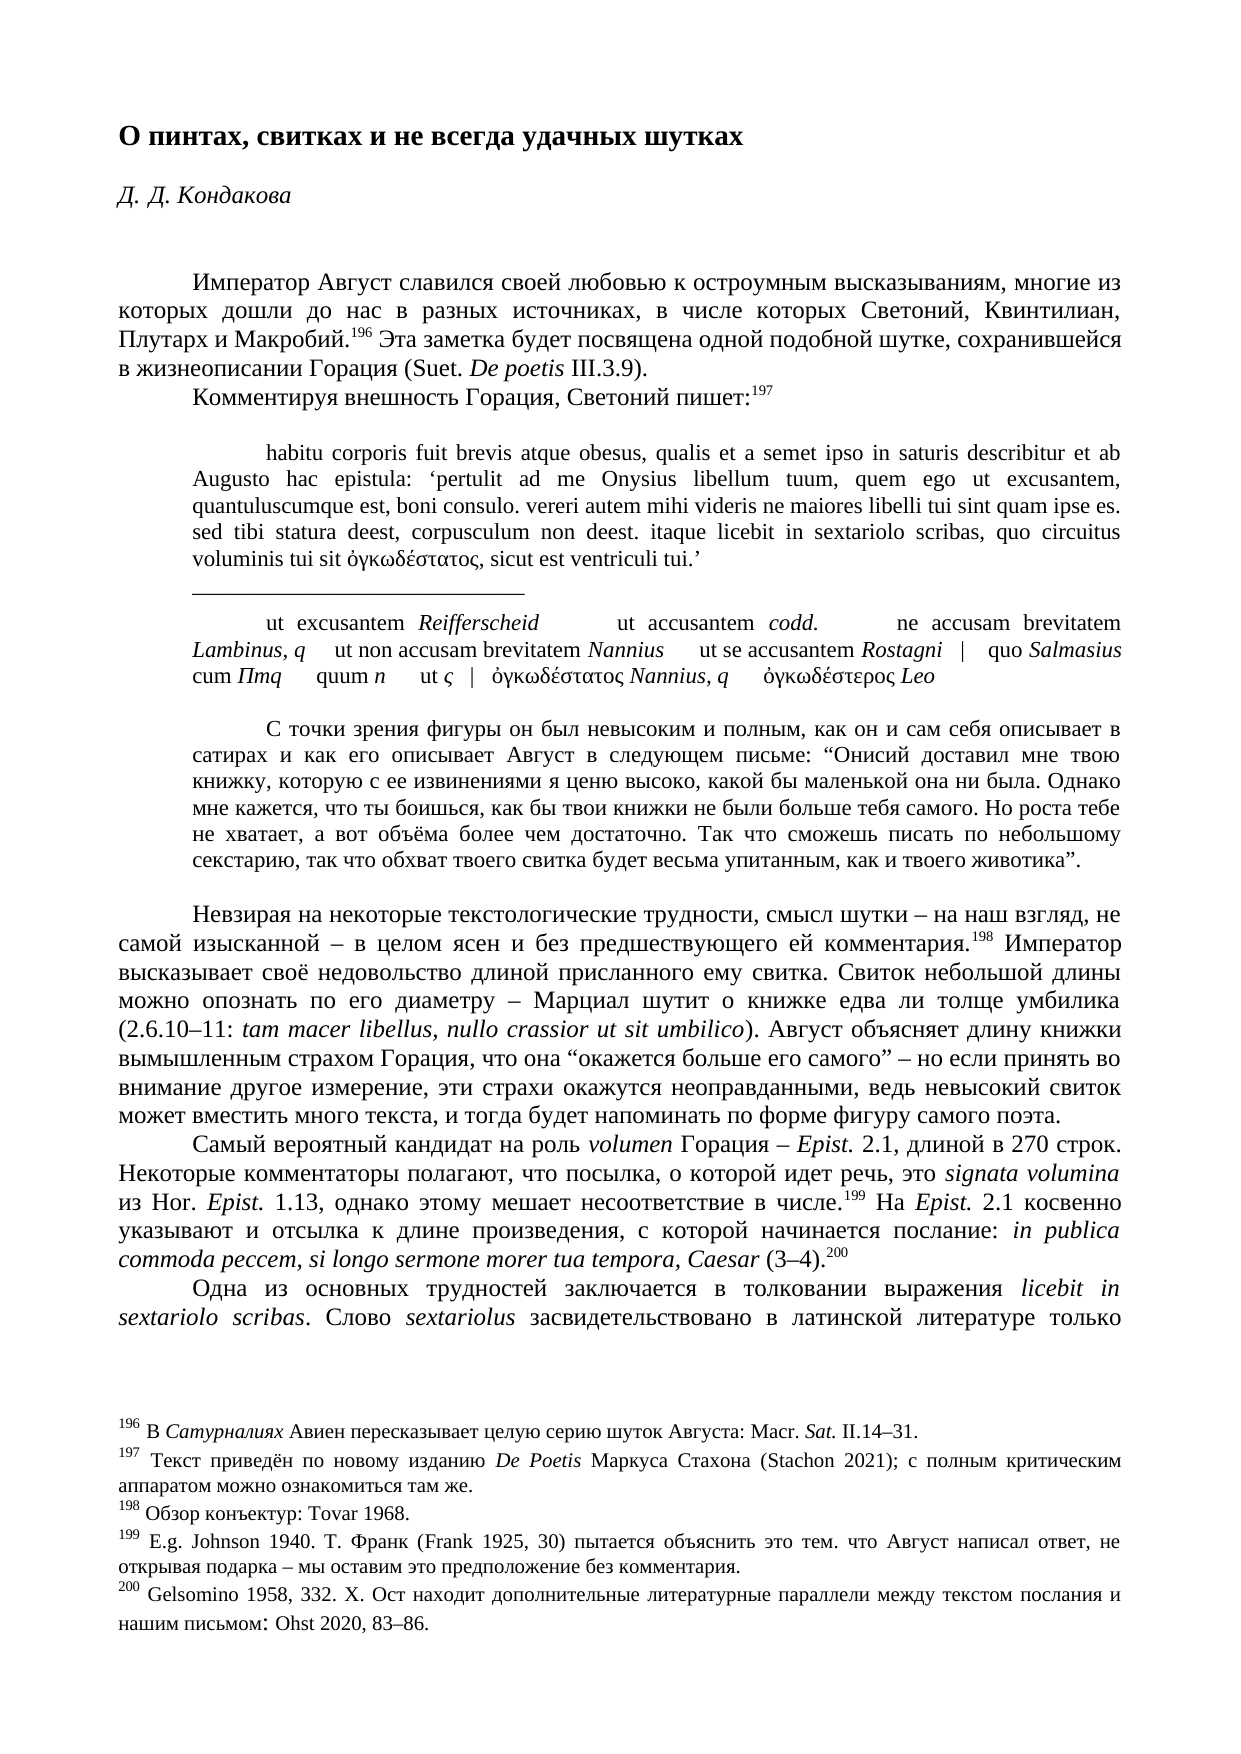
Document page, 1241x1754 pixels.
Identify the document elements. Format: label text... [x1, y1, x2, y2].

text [118, 1273, 1122, 1330]
text С точки зрения фигуры он был невысоким и полным, как он и сам себя описывает в cатирах и как его описывает Август в следующем письме: “Онисий доставил мне твою книжку, которую с ее извинениями я ценю высоко, какой бы маленькой она ни была. Однако мне кажется, что ты боишься, как бы твои книжки не были больше тебя самого. Но роста тебе не хватает, а вот объёма более чем достаточно. Так что сможешь писать по небольшому секстарию, так что обхват твоего свитка будет весьма упитанным, как и твоего животика”. [192, 715, 1122, 873]
text habitu corporis fuit brevis atque obesus, qualis et a semet ipso in saturis describitur et ab Augusto hac epistula: ‘pertulit ad me Onysius libellum tuum, quem ego ut excusantem, quantuluscumque est, boni consulo. vereri autem mihi videris ne maiores libelli tui sint quam ipse es. sed tibi statura deest, corpusculum non deest. itaque licebit in sextariolo scribas, quo circuitus voluminis tui sit ὀγκωδέστατος, sicut est ventriculi tui.’ [192, 439, 1122, 571]
text Невзирая на некоторые текстологические трудности, смысл шутки – на наш взгляд, не самой изысканной – в целом ясен и без предшествующего ей комментария. Император высказывает своё недовольство длиной присланного ему свитка. Свиток небольшой длины можно опознать по его диаметру – Марциал шутит о книжке едва ли толще умбилика (2.6.10–11: tam macer libellus, nullo crassior ut sit umbilico). Август объясняет длину книжки вымышленным страхом Горация, что она “окажется больше его самого” – но если принять во внимание другое измерение, эти страхи окажутся неоправданными, ведь невысокий свиток может вместить много текста, и тогда будет напоминать по форме фигуру самого поэта. [118, 899, 1122, 1129]
text _____________________________ [192, 571, 1122, 597]
text Самый вероятный кандидат на роль volumen Горация – Epist. 2.1, длиной в 270 строк. Некоторые комментаторы полагают, что посылка, о которой идет речь, это signata volumina из Hor. Epist. 1.13, однако этому мешает несоответствие в числе. На Epist. 2.1 косвенно указывают и отсылка к длине произведения, с которой начинается послание: in publica commoda peccem, si longo sermone morer tua tempora, Caesar (3–4). [118, 1129, 1122, 1273]
text О пинтах, свитках и не всегда удачных шутках [118, 118, 1122, 152]
text Комментируя внешность Горация, Светоний пишет: [118, 382, 1122, 410]
text ut excusantem Reifferscheid ut accusantem codd. ne accusam brevitatem Lambinus, q ut non accusam brevitatem Nannius ut se accusantem Rostagni | quo Salmasius cum Πmq quum n ut ς | ὀγκωδέστατος Nannius, q ὀγκωδέστερος Leo [192, 609, 1122, 688]
text Император Август славился своей любовью к остроумным высказываниям, многие из которых дошли до нас в разных источниках, в числе которых Светоний, Квинтилиан, Плутарх и Макробий. Эта заметка будет посвящена одной подобной шутке, сохранившейся в жизнеописании Горация (Suet. De poetis III.3.9). [118, 267, 1122, 382]
text Д. Д. Кондакова [118, 180, 1122, 209]
